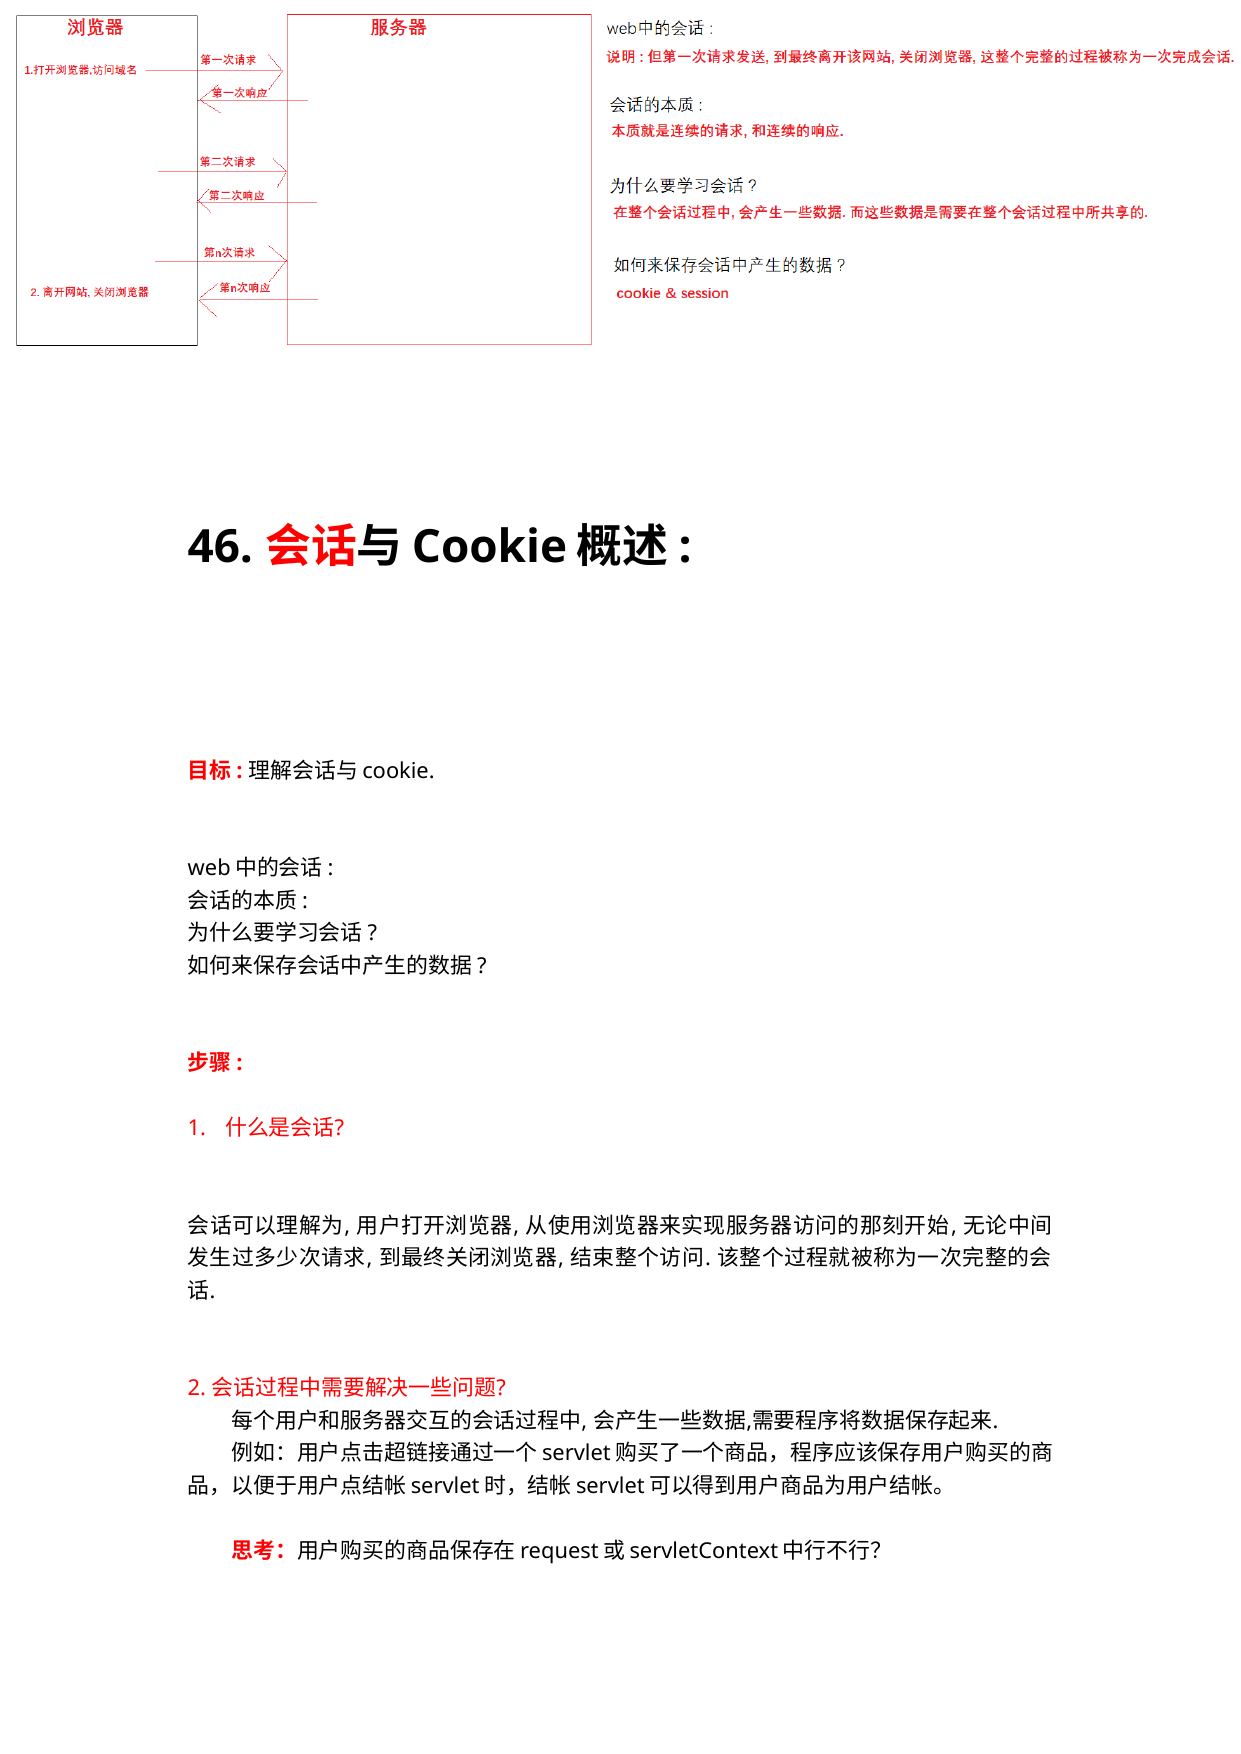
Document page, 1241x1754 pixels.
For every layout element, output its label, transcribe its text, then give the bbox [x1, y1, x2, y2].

text 2. 会话过程中需要解决一些问题? [187, 1370, 1053, 1402]
subtitle 46. 会话与Cookie概述 : [187, 352, 1053, 592]
picture [0, 0, 1241, 352]
text 会话的本质 : [187, 882, 1053, 915]
text 目标 : 理解会话与cookie. [187, 752, 1053, 785]
text 如何来保存会话中产生的数据 ? [187, 947, 1053, 980]
list 什么是会话? [187, 1110, 1053, 1142]
text 会话可以理解为, 用户打开浏览器, 从使用浏览器来实现服务器访问的那刻开始, 无论中间发生过多少次请求, 到最终关闭浏览器, 结束整个访问. 该整个过程就被称为一次完整的会话. [187, 1207, 1053, 1305]
text 每个用户和服务器交互的会话过程中, 会产生一些数据,需要程序将数据保存起来. [187, 1402, 1053, 1435]
text web中的会话 : [187, 850, 1053, 882]
text 为什么要学习会话 ? [187, 915, 1053, 947]
text 步骤 : [187, 1045, 1053, 1077]
text 思考：用户购买的商品保存在request或servletContext中行不行？ [187, 1532, 1053, 1565]
text 例如：用户点击超链接通过一个servlet购买了一个商品，程序应该保存用户购买的商品，以便于用户点结帐servlet时，结帐servlet可以得到用户商品为用户结帐。 [187, 1435, 1053, 1500]
